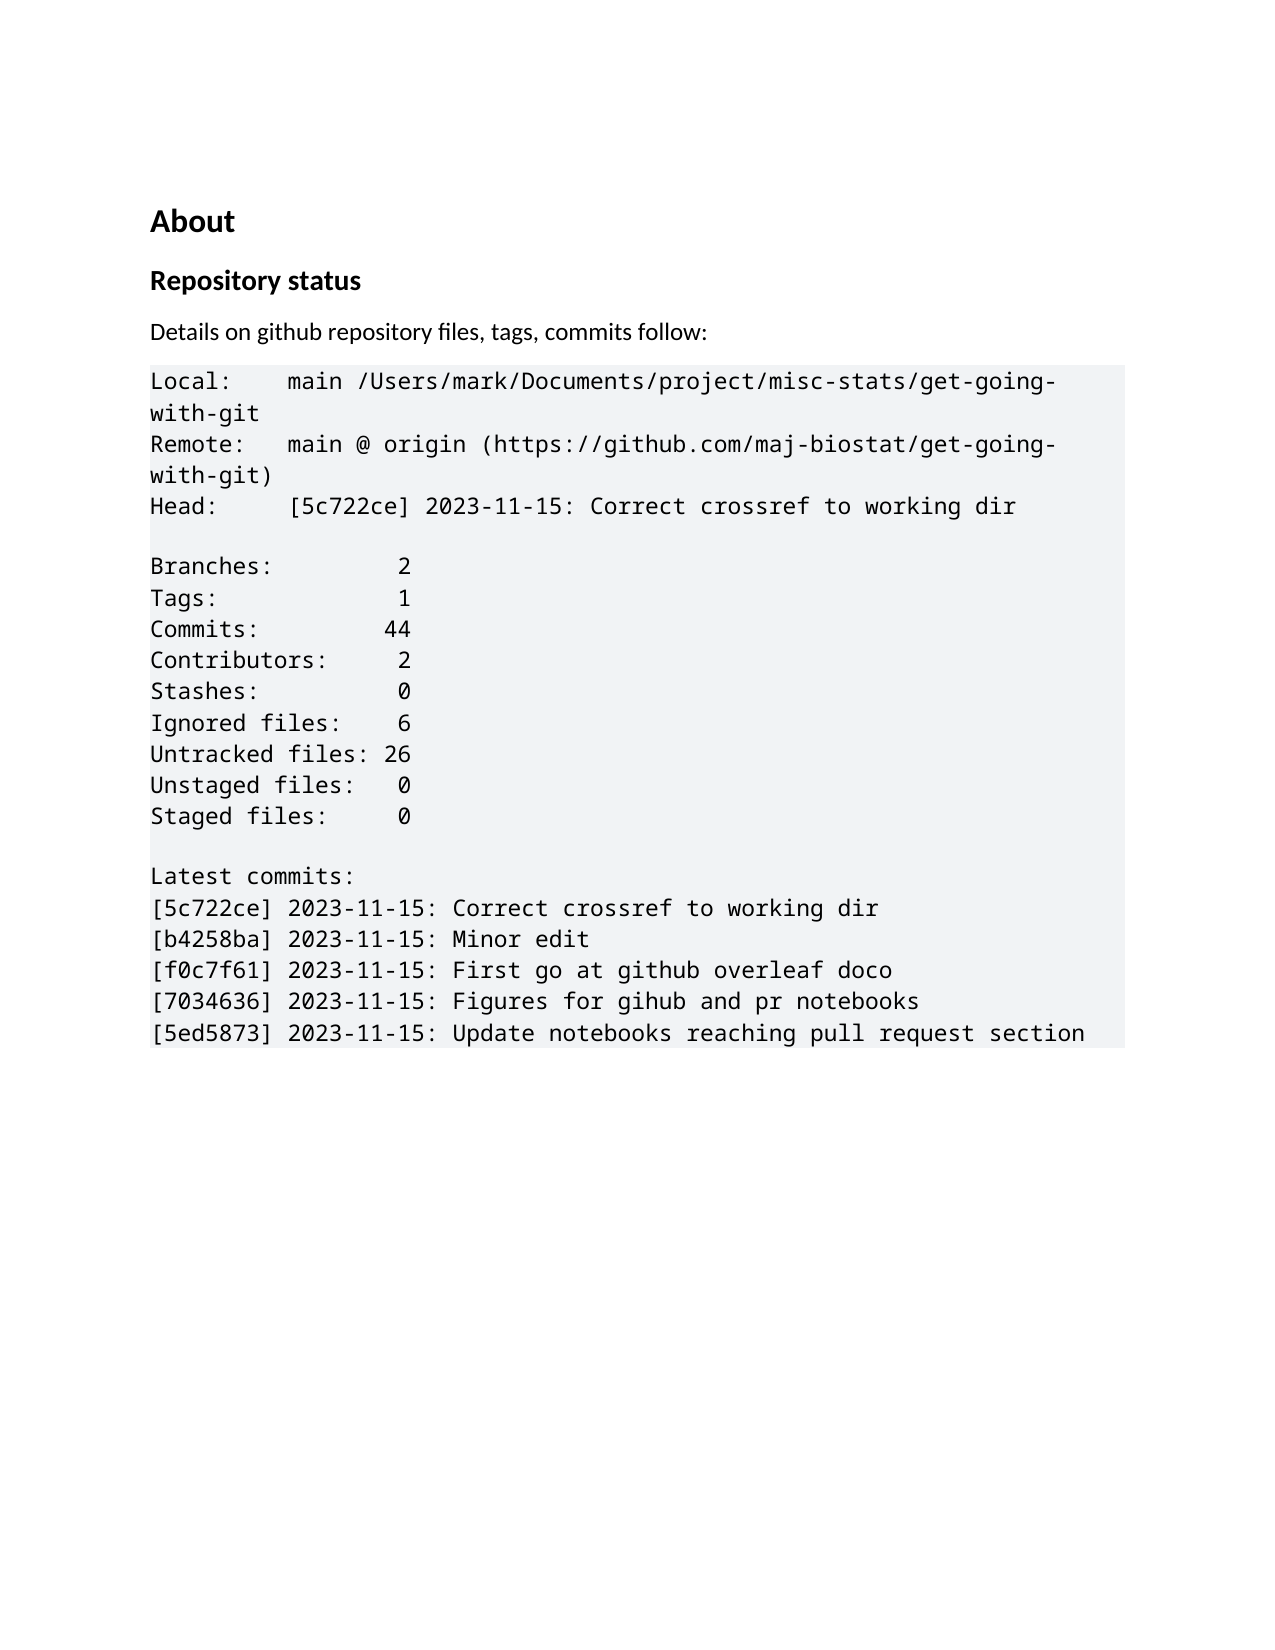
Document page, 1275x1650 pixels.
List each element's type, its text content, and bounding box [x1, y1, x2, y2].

subtitle Repository status [150, 262, 1125, 297]
text Details on github repository files, tags, commits follow: [150, 316, 1125, 346]
text Local: main /Users/mark/Documents/project/misc-stats/get-going-with-git Remote: main @ origin (https://github.com/maj-biostat/get-going-with-git) Head: [5c722ce] 2023-11-15: Correct crossref to working dir Branches: 2 Tags: 1 Commits: 44 Contributors: 2 Stashes: 0 Ignored files: 6 Untracked files: 26 Unstaged files: 0 Staged files: 0 Latest commits: [5c722ce] 2023-11-15: Correct crossref to working dir [b4258ba] 2023-11-15: Minor edit [f0c7f61] 2023-11-15: First go at github overleaf doco [7034636] 2023-11-15: Figures for gihub and pr notebooks [5ed5873] 2023-11-15: Update notebooks reaching pull request section [150, 365, 1125, 1048]
subtitle About [150, 200, 1125, 241]
